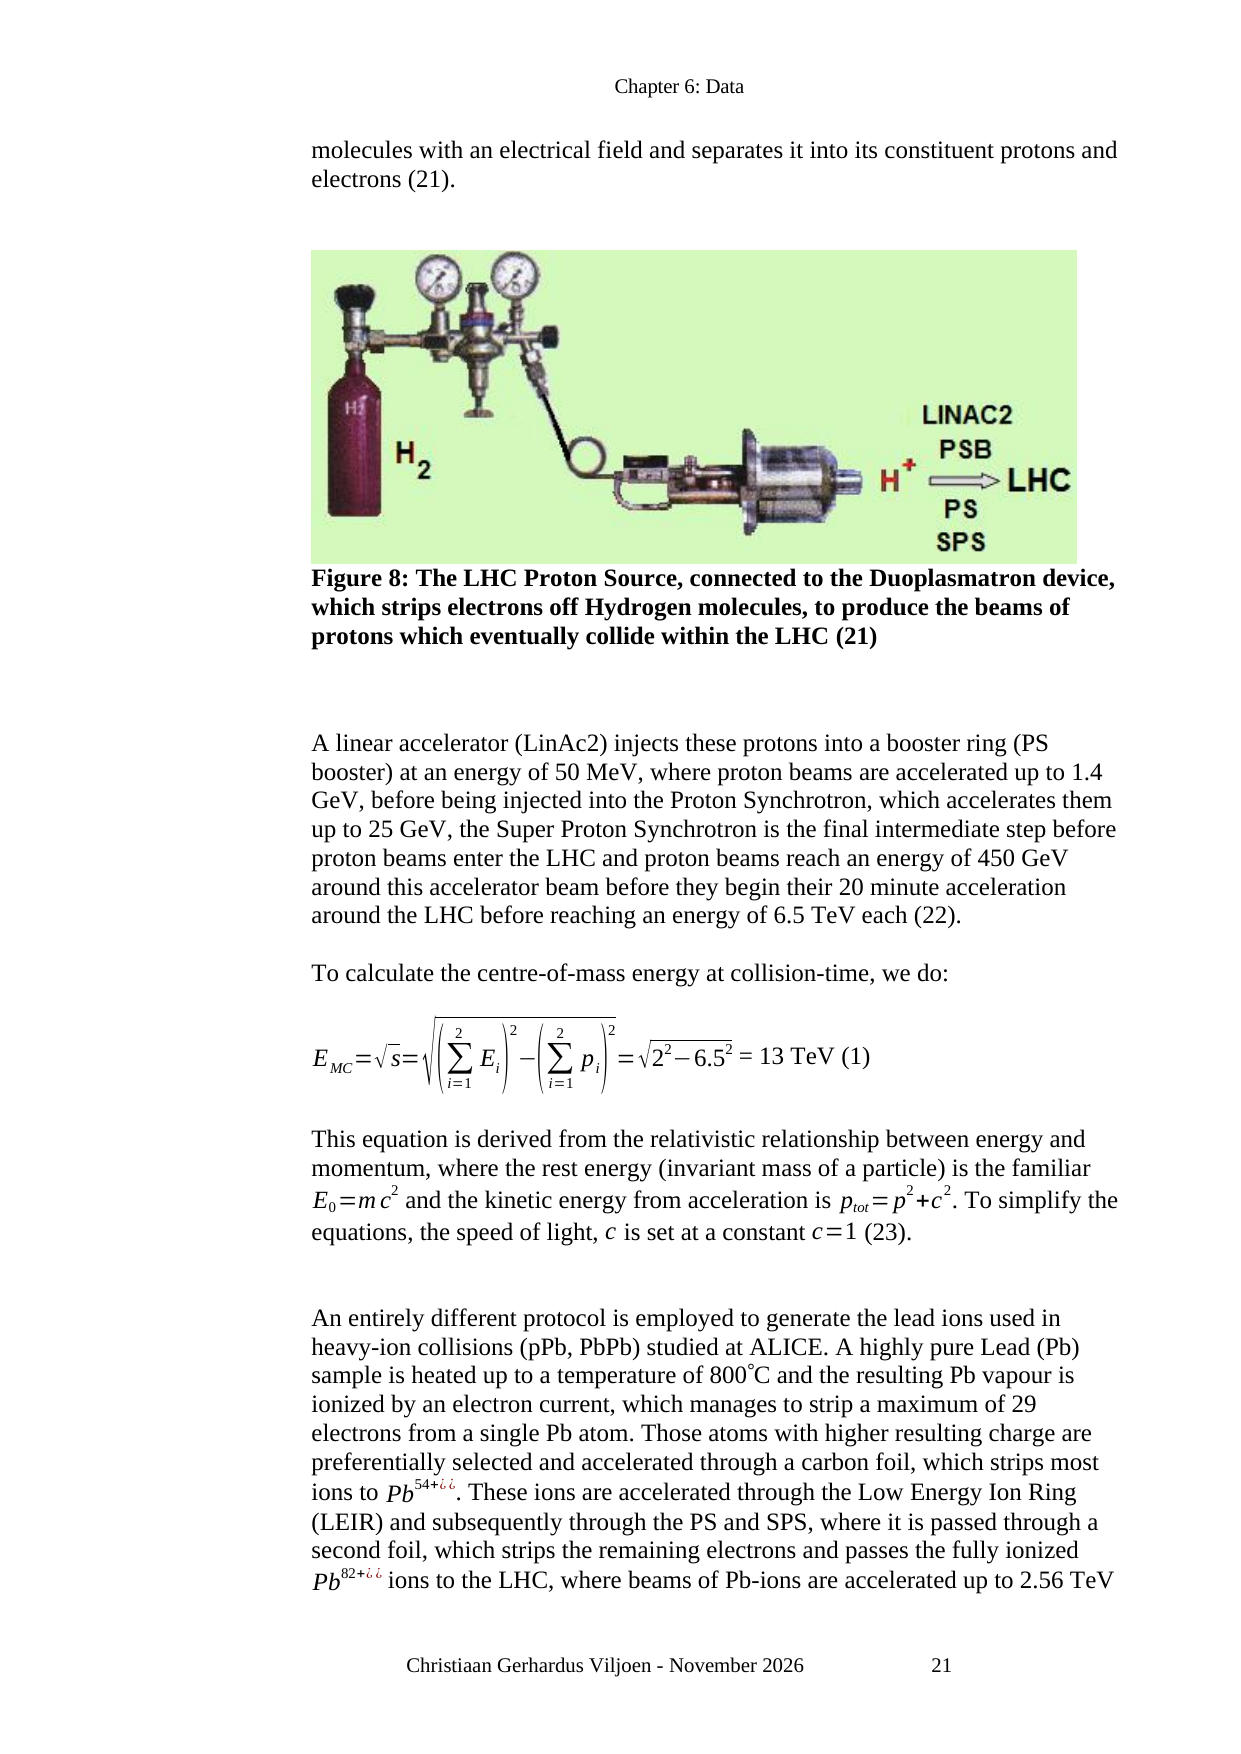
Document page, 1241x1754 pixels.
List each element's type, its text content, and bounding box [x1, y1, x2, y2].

text A linear accelerator (LinAc2) injects these protons into a booster ring (PS booster) at an energy of 50 MeV, where proton beams are accelerated up to 1.4 GeV, before being injected into the Proton Synchrotron, which accelerates them up to 25 GeV, the Super Proton Synchrotron is the final intermediate step before proton beams enter the LHC and proton beams reach an energy of 450 GeV around this accelerator beam before they begin their 20 minute acceleration around the LHC before reaching an energy of 6.5 TeV each . [311, 728, 1122, 929]
text To calculate the centre-of-mass energy at collision-time, we do: [311, 958, 1122, 987]
picture [311, 250, 1077, 564]
text This equation is derived from the relativistic relationship between energy and momentum, where the rest energy (invariant mass of a particle) is the familiar and the kinetic energy from acceleration is . To simplify the equations, the speed of light, is set at a constant . [311, 1124, 1122, 1245]
text = 13 TeV [311, 1015, 1122, 1096]
text Figure 8: The LHC Proton Source, connected to the Duoplasmatron device, which strips electrons off Hydrogen molecules, to produce the beams of protons which eventually collide within the LHC [311, 563, 1122, 649]
